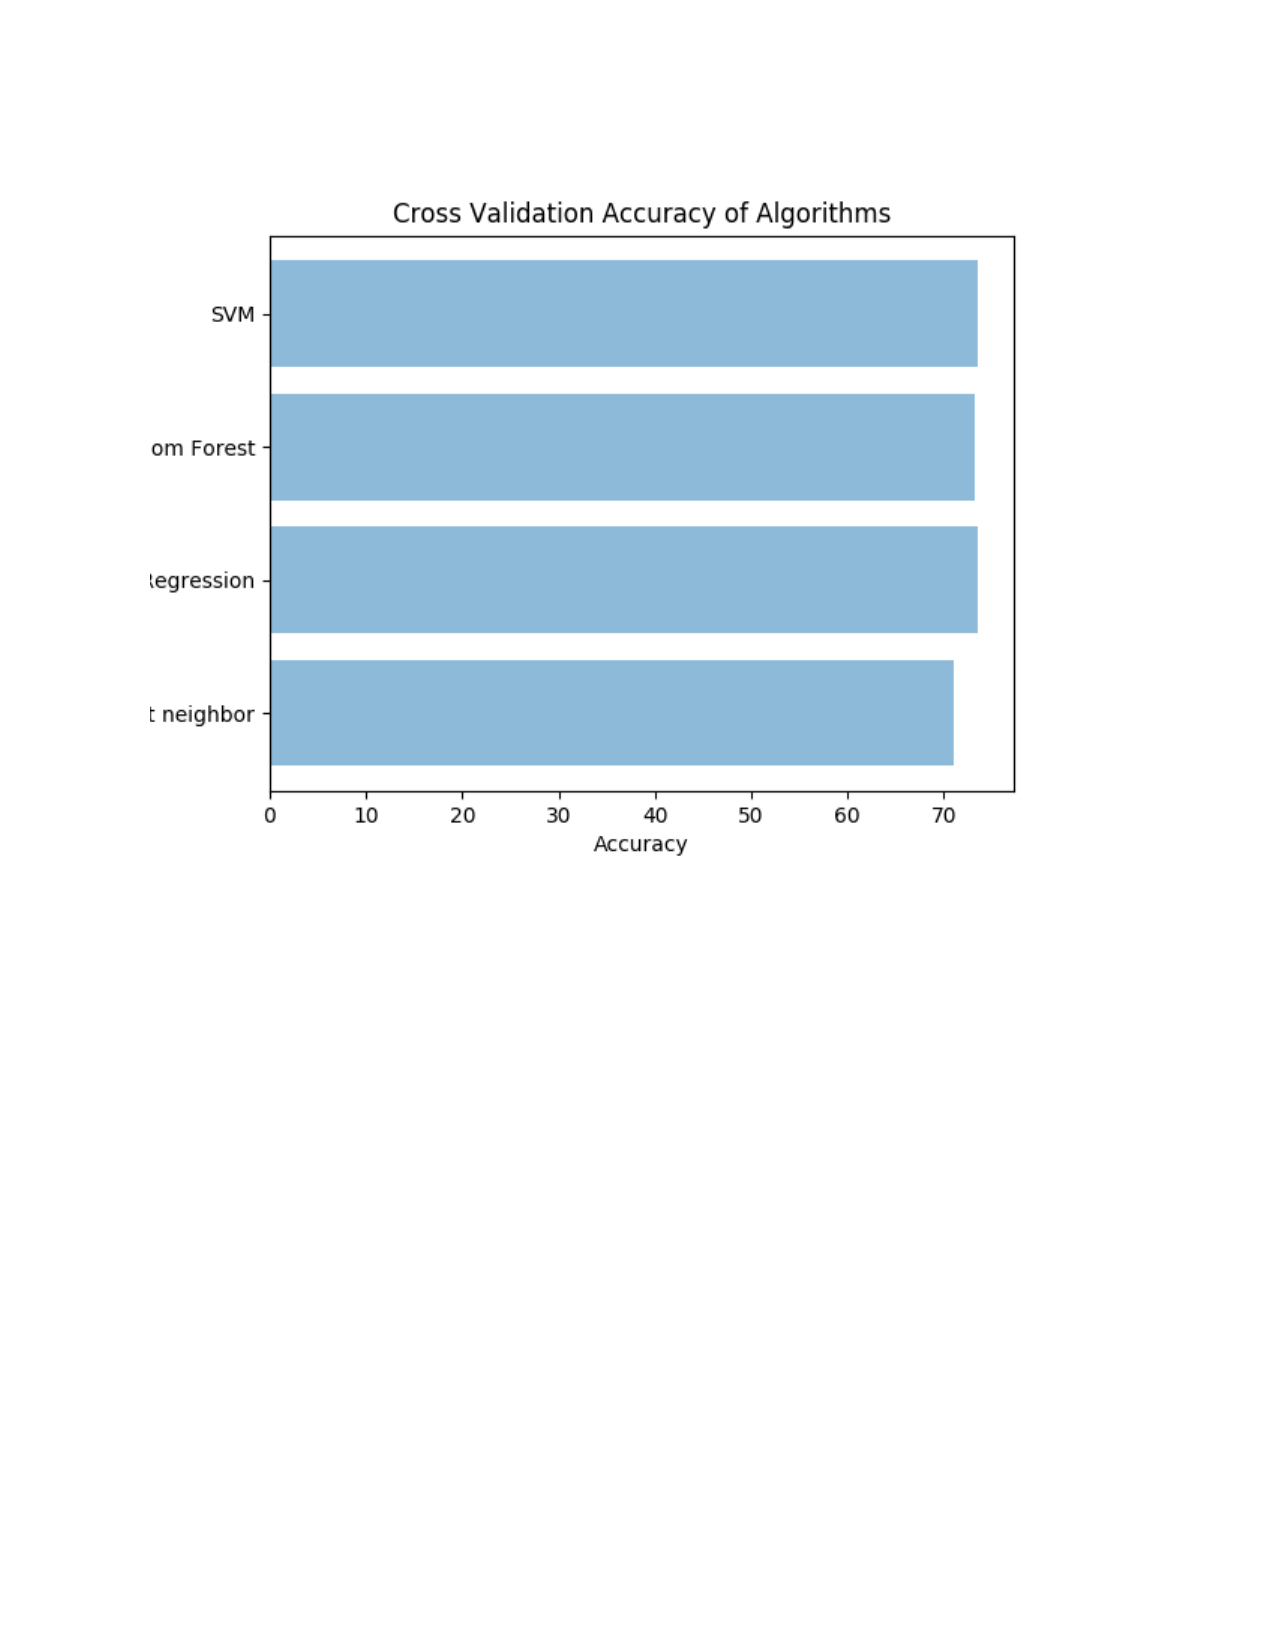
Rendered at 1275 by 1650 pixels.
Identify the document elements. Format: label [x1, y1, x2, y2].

picture [150, 150, 1110, 871]
